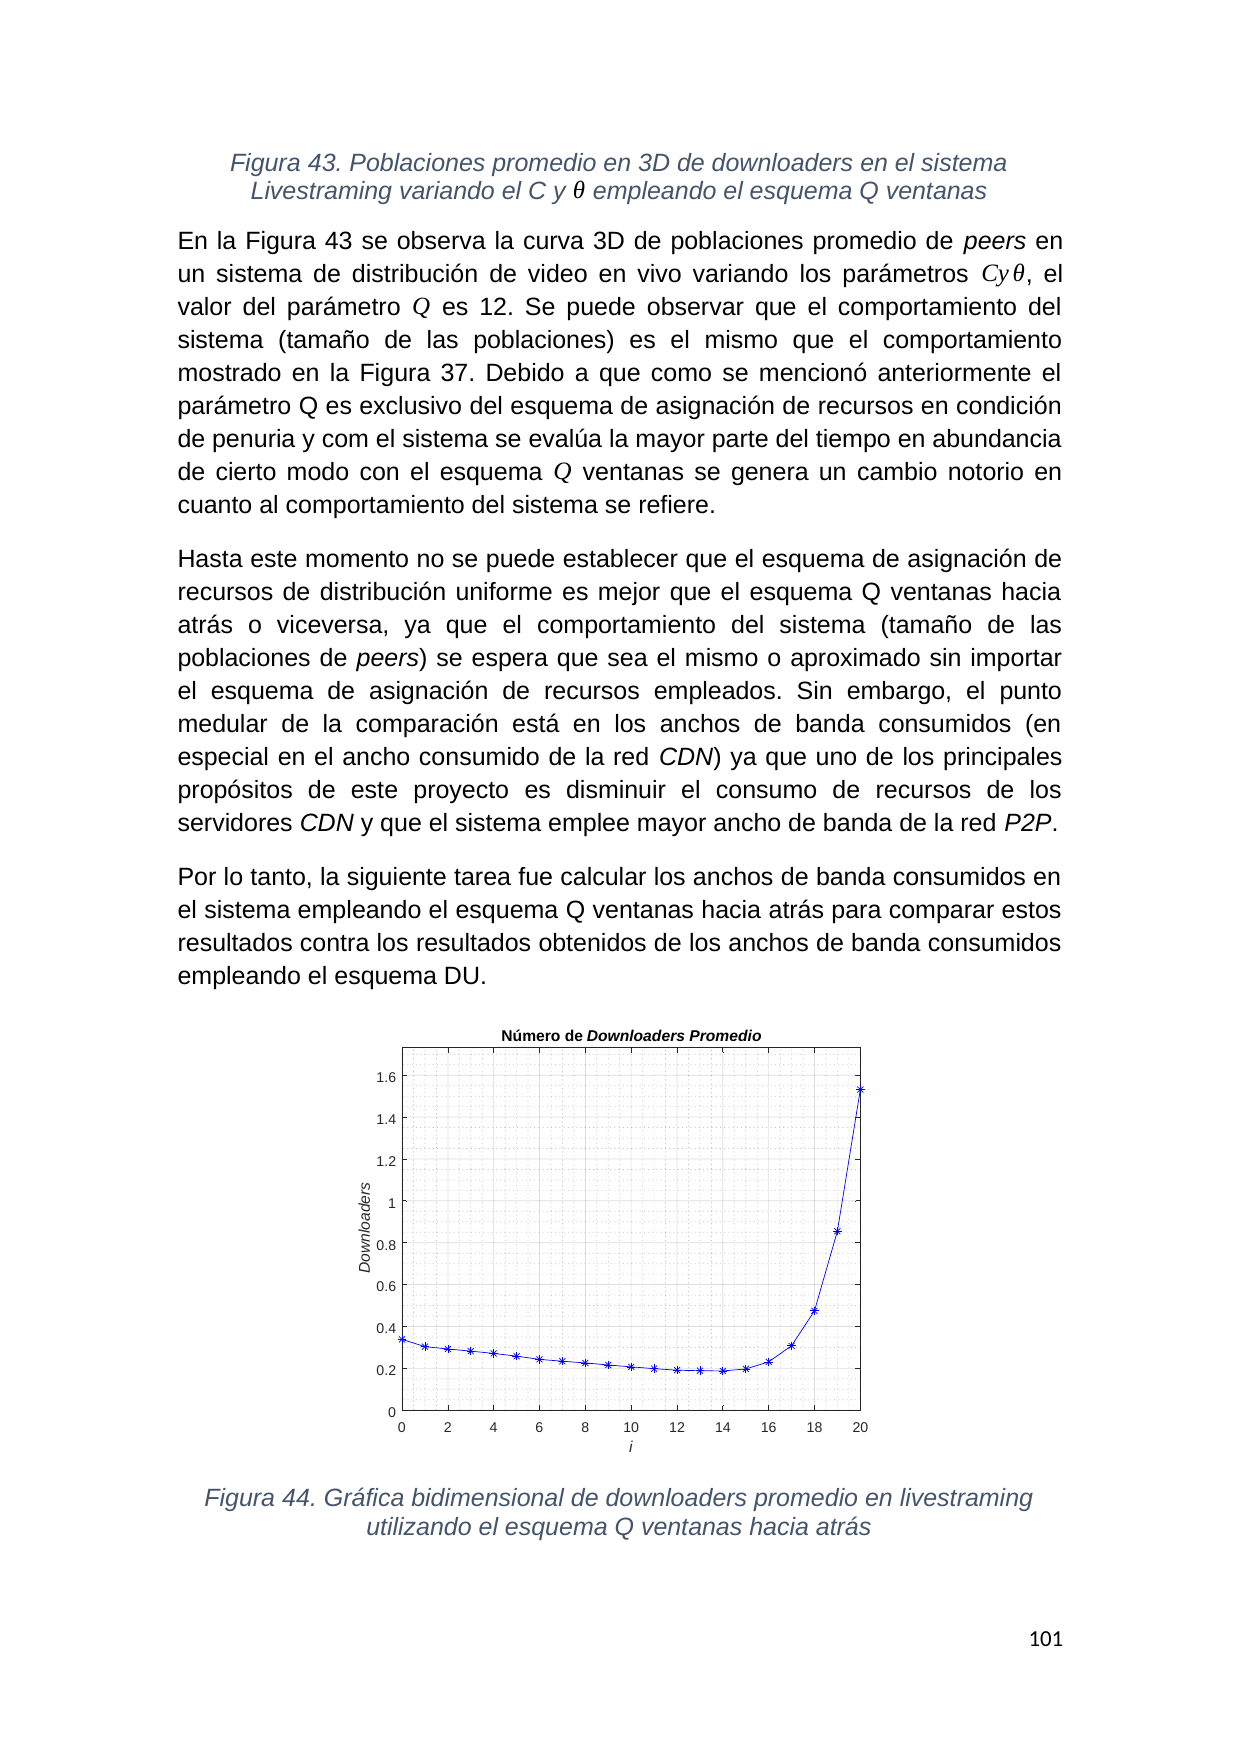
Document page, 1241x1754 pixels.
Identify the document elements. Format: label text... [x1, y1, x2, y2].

text Figura 44. Gráfica bidimensional de downloaders promedio en livestraming utilizando el esquema Q ventanas hacia atrás [177, 1483, 1063, 1540]
text Por lo tanto, la siguiente tarea fue calcular los anchos de banda consumidos en el sistema empleando el esquema Q ventanas hacia atrás para comparar estos resultados contra los resultados obtenidos de los anchos de banda consumidos empleando el esquema DU. [177, 862, 1063, 990]
text En la Figura 43 se observa la curva 3D de poblaciones promedio de peers en un sistema de distribución de video en vivo variando los parámetros , el valor del parámetro es 12. Se puede observar que el comportamiento del sistema (tamaño de las poblaciones) es el mismo que el comportamiento mostrado en la Figura 37. Debido a que como se mencionó anteriormente el parámetro Q es exclusivo del esquema de asignación de recursos en condición de penuria y com el sistema se evalúa la mayor parte del tiempo en abundancia de cierto modo con el esquema ventanas se genera un cambio notorio en cuanto al comportamiento del sistema se refiere. [177, 226, 1063, 519]
text Figura 43. Poblaciones promedio en 3D de downloaders en el sistema Livestraming variando el C y empleando el esquema Q ventanas [177, 148, 1063, 205]
text Hasta este momento no se puede establecer que el esquema de asignación de recursos de distribución uniforme es mejor que el esquema Q ventanas hacia atrás o viceversa, ya que el comportamiento del sistema (tamaño de las poblaciones de peers) se espera que sea el mismo o aproximado sin importar el esquema de asignación de recursos empleados. Sin embargo, el punto medular de la comparación está en los anchos de banda consumidos (en especial en el ancho consumido de la red CDN) ya que uno de los principales propósitos de este proyecto es disminuir el consumo de recursos de los servidores CDN y que el sistema emplee mayor ancho de banda de la red P2P. [177, 544, 1063, 837]
